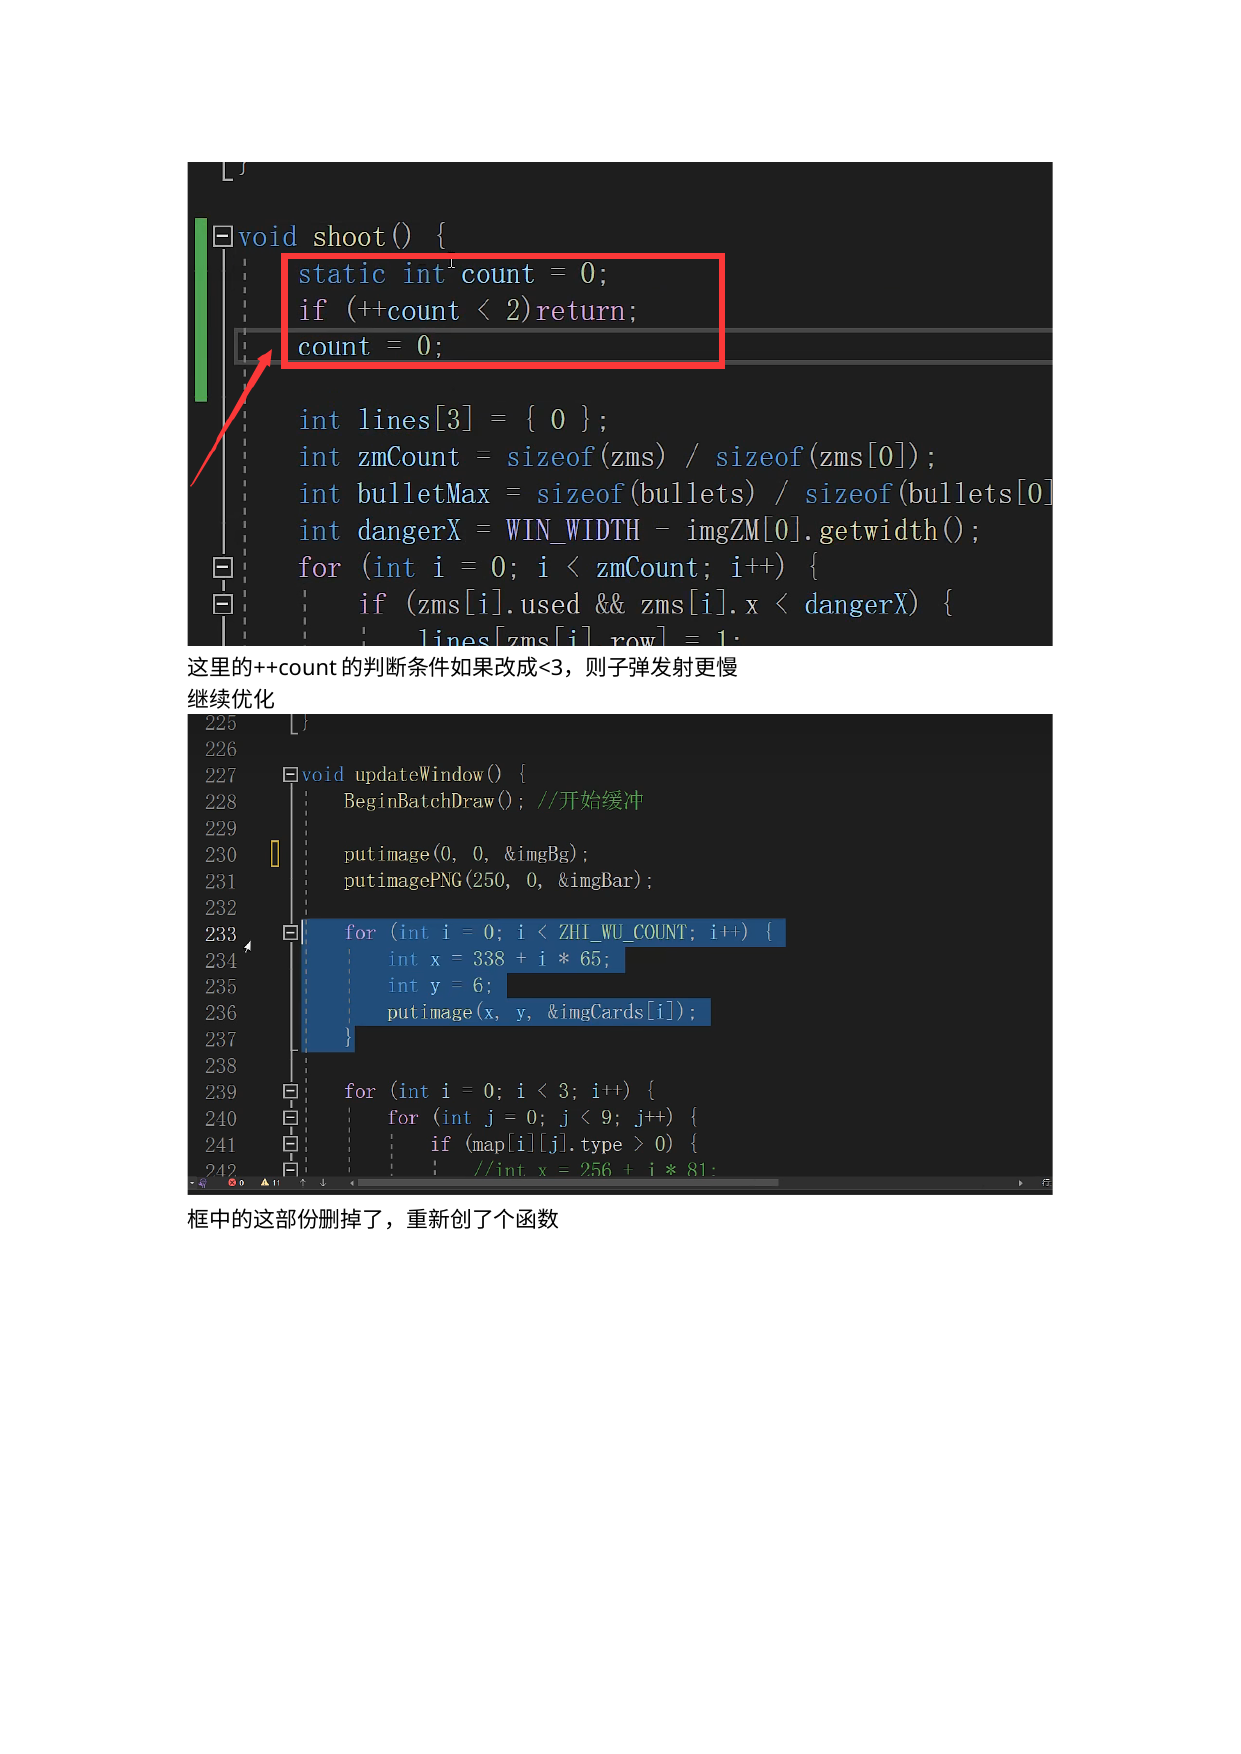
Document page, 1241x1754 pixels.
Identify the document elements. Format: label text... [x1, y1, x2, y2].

picture [187, 162, 1053, 646]
text 框中的这部份删掉了，重新创了个函数 [187, 1202, 1053, 1234]
text 继续优化 [187, 682, 1053, 714]
text 这里的++count的判断条件如果改成<3，则子弹发射更慢 [187, 649, 1053, 682]
picture [187, 714, 1053, 1195]
